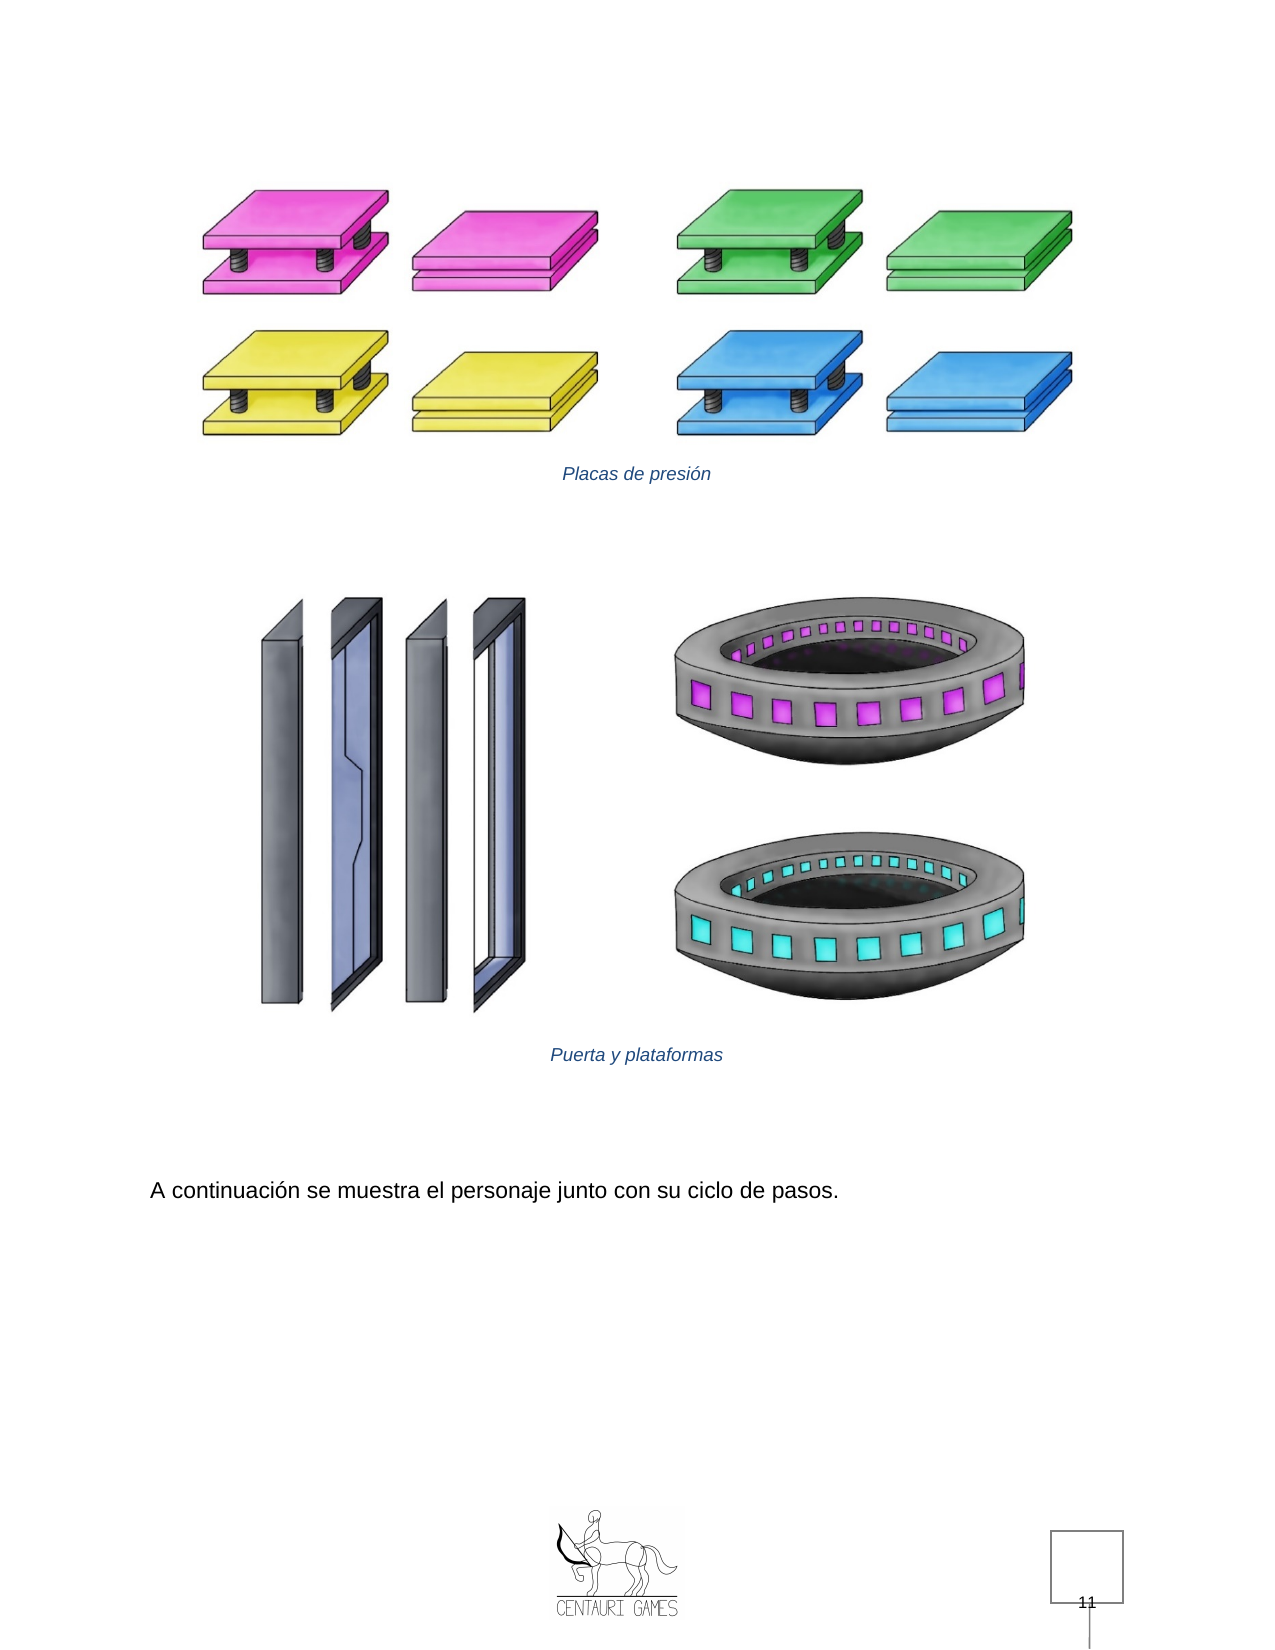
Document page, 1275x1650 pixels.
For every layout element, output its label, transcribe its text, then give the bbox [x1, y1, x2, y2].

text Puerta y plataformas [150, 1044, 1125, 1065]
picture [208, 566, 1067, 1040]
text A continuación se muestra el personaje junto con su ciclo de pasos. [150, 1177, 1125, 1203]
picture [549, 1506, 685, 1620]
picture [175, 150, 1100, 460]
text Placas de presión [150, 463, 1125, 485]
